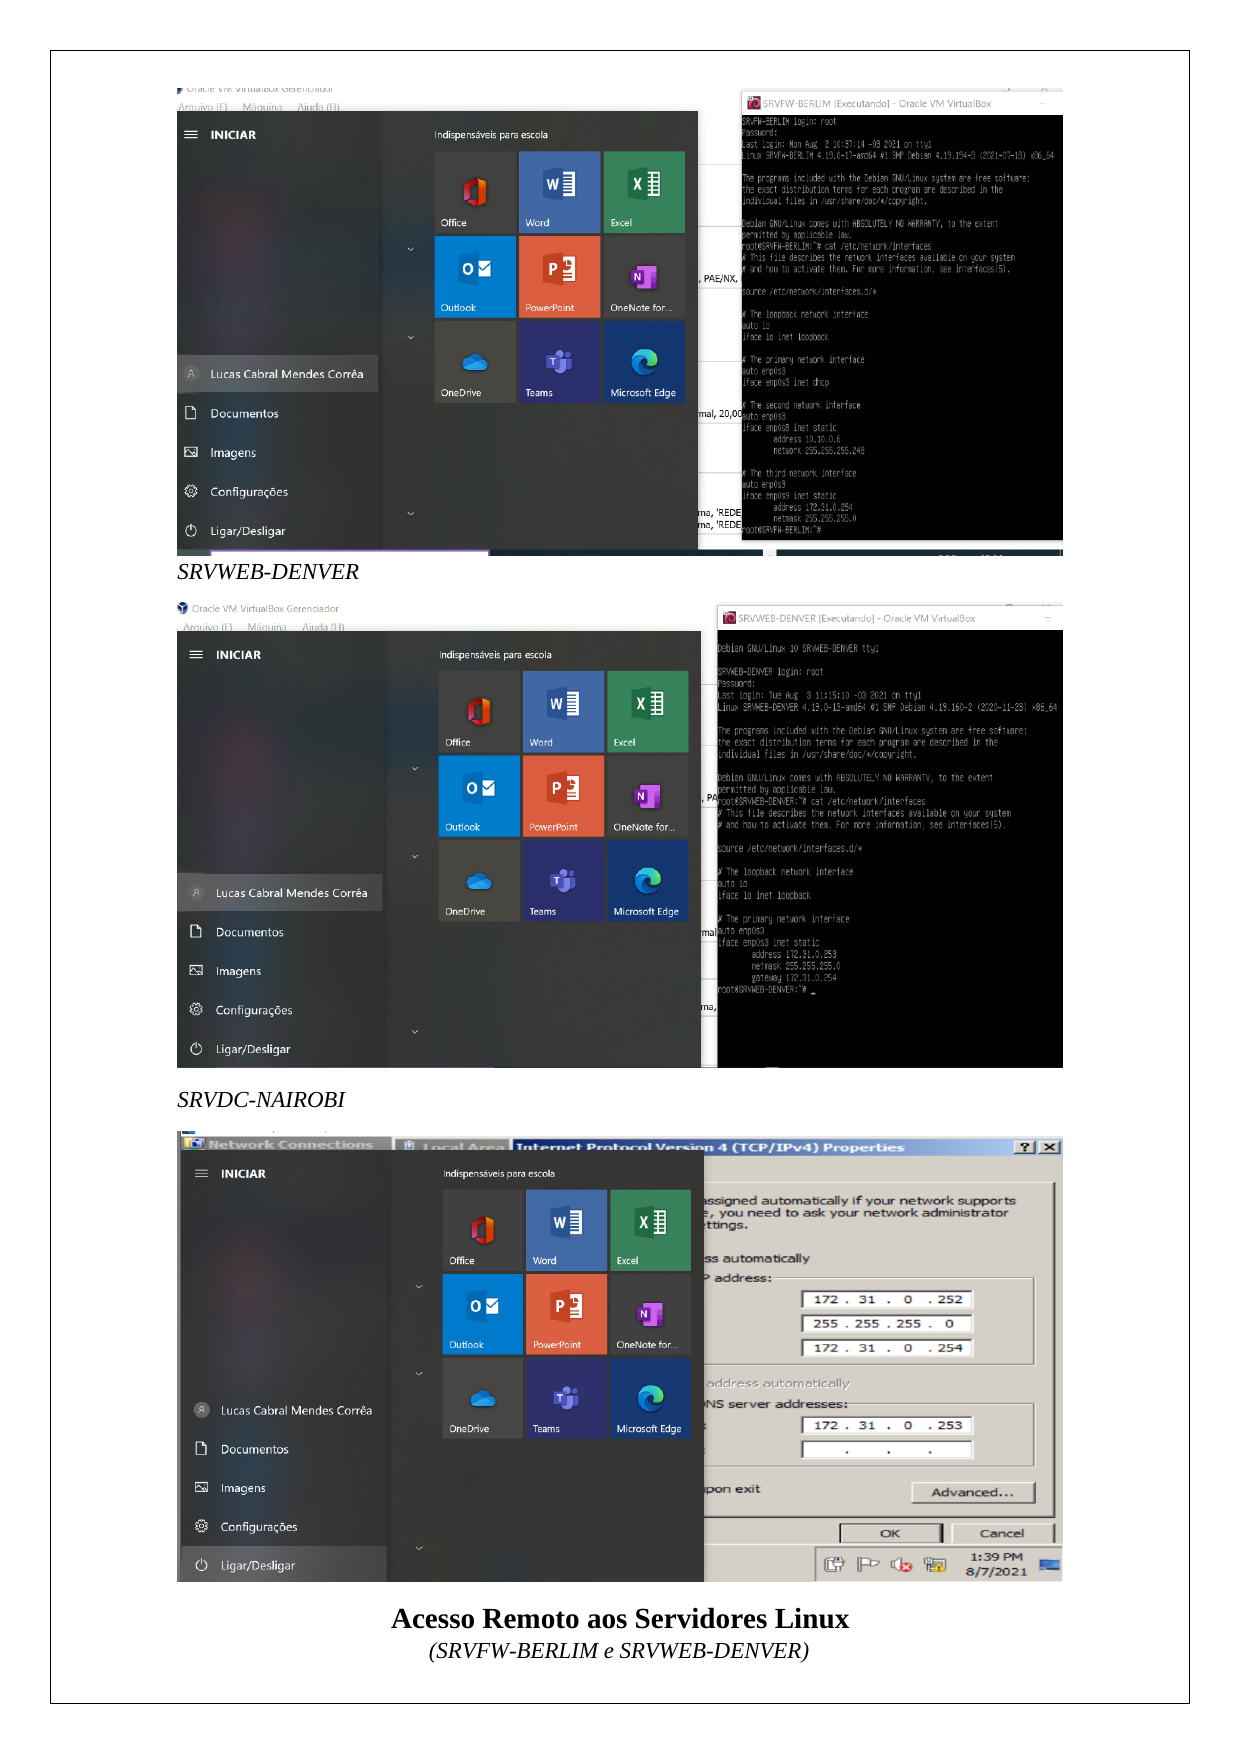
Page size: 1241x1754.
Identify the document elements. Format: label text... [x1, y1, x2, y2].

picture [177, 88, 1063, 556]
text Acesso Remoto aos Servidores Linux [177, 1601, 1063, 1634]
text (SRVFW-BERLIM e SRVWEB-DENVER) [177, 1637, 1063, 1663]
text SRVDC-NAIROBI [177, 1086, 1063, 1113]
picture [177, 602, 1063, 1068]
text SRVWEB-DENVER [177, 558, 1063, 584]
picture [177, 1131, 1063, 1582]
